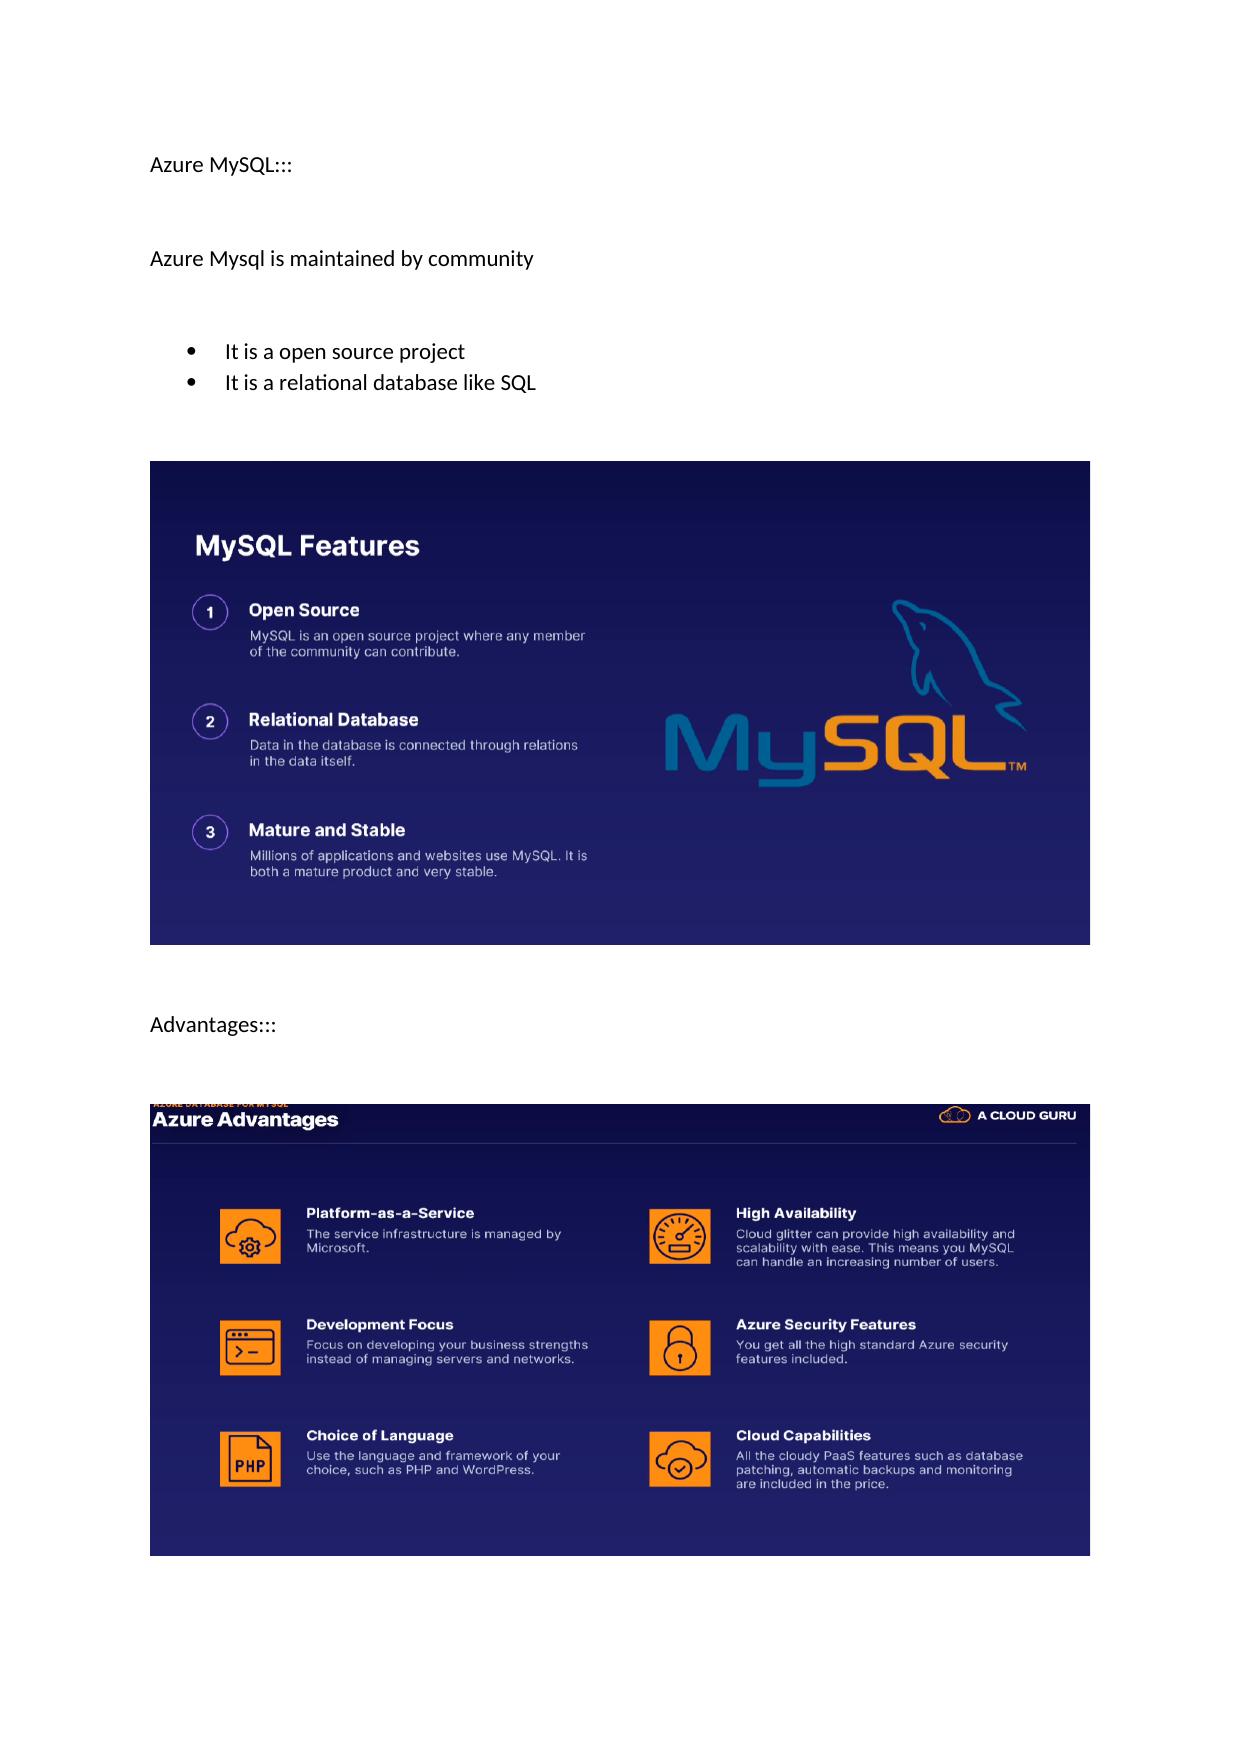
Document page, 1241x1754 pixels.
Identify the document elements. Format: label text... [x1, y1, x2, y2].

list It is a relational database like SQL [187, 368, 1090, 396]
text Azure Mysql is maintained by community [150, 244, 1090, 272]
picture [150, 461, 1091, 945]
list It is a open source project [187, 337, 1090, 366]
text Azure MySQL::: [150, 150, 1090, 178]
picture [150, 1104, 1091, 1556]
text Advantages::: [150, 1010, 1090, 1038]
